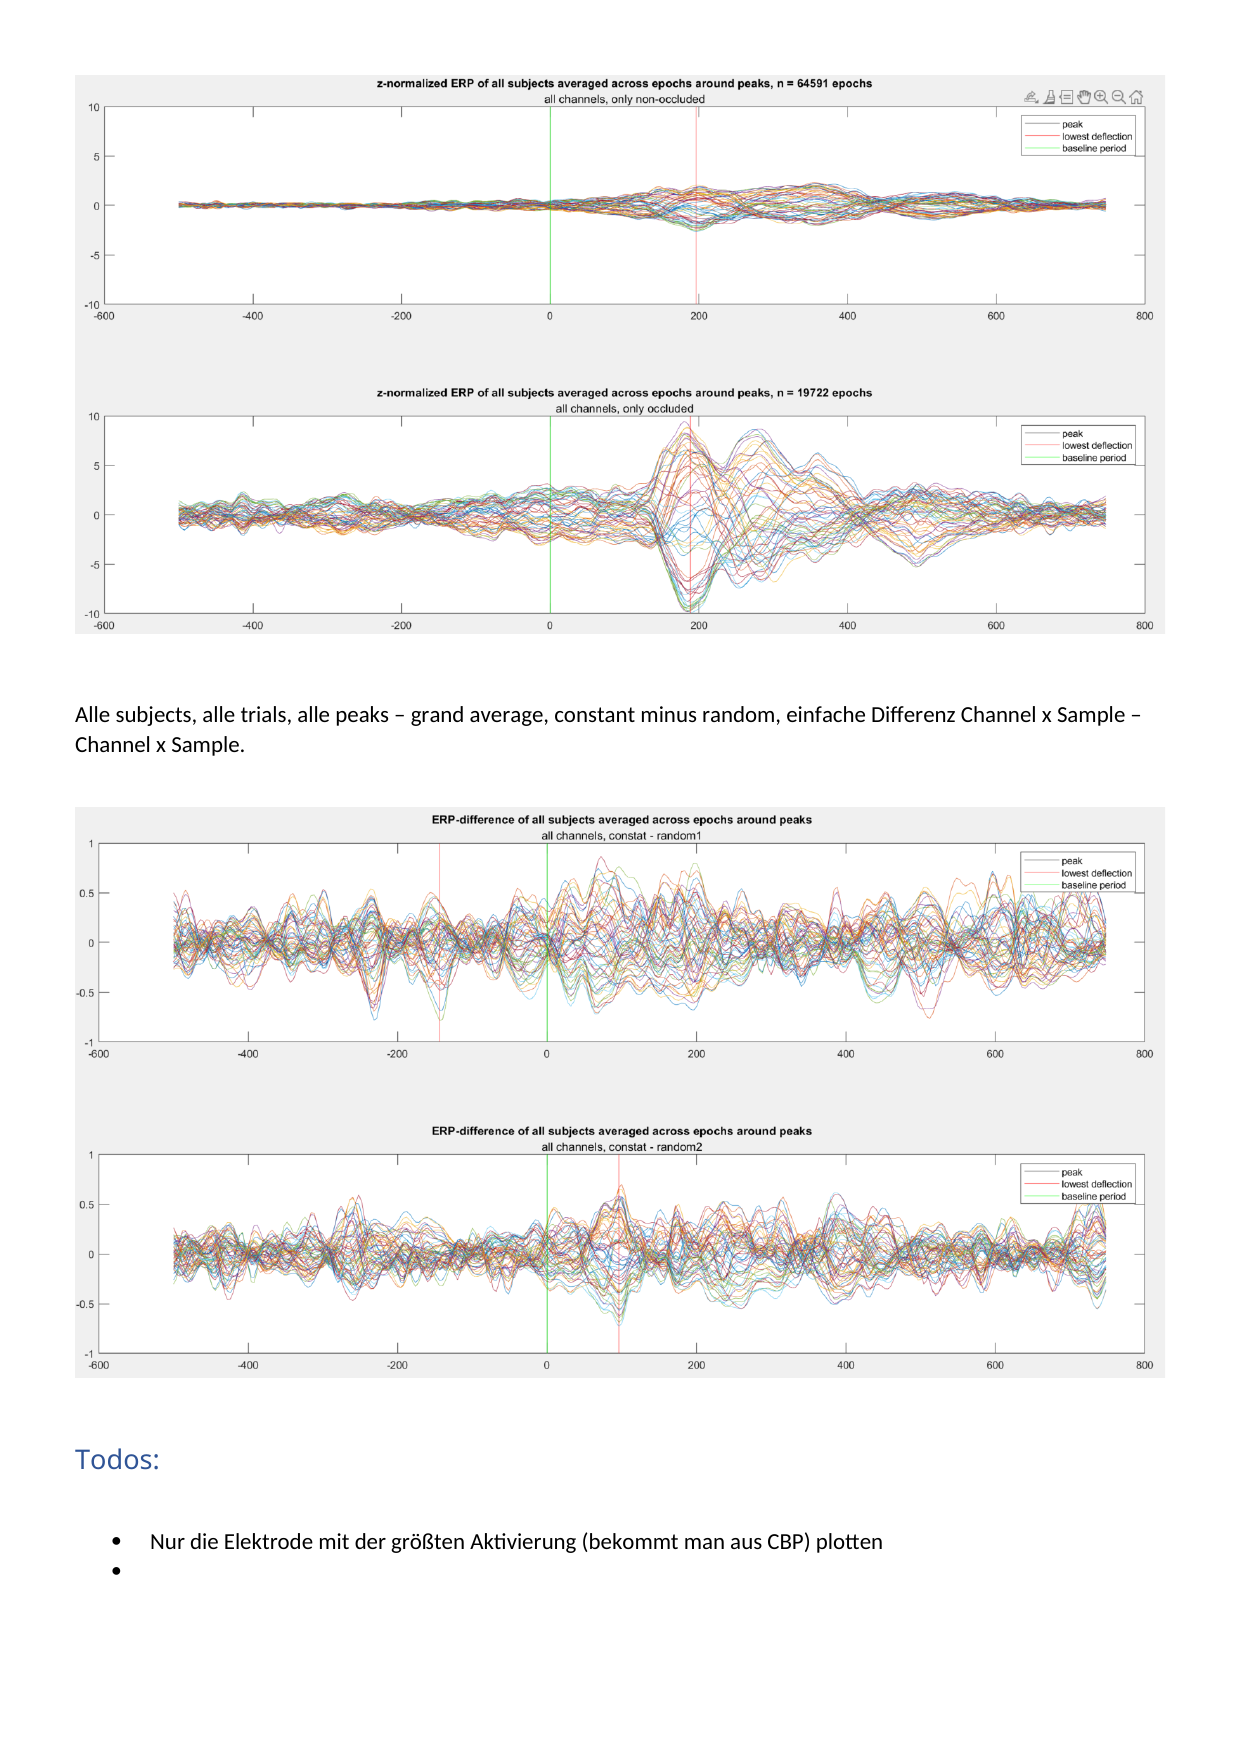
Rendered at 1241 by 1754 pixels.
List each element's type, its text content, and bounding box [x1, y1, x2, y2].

picture [75, 807, 1166, 1378]
list Nur die Elektrode mit der größten Aktivierung (bekommt man aus CBP) plotten [112, 1527, 1165, 1555]
subtitle Todos: [75, 1440, 1165, 1477]
text Alle subjects, alle trials, alle peaks – grand average, constant minus random, einfache Differenz Channel x Sample – Channel x Sample. [75, 700, 1165, 758]
picture [75, 75, 1166, 634]
